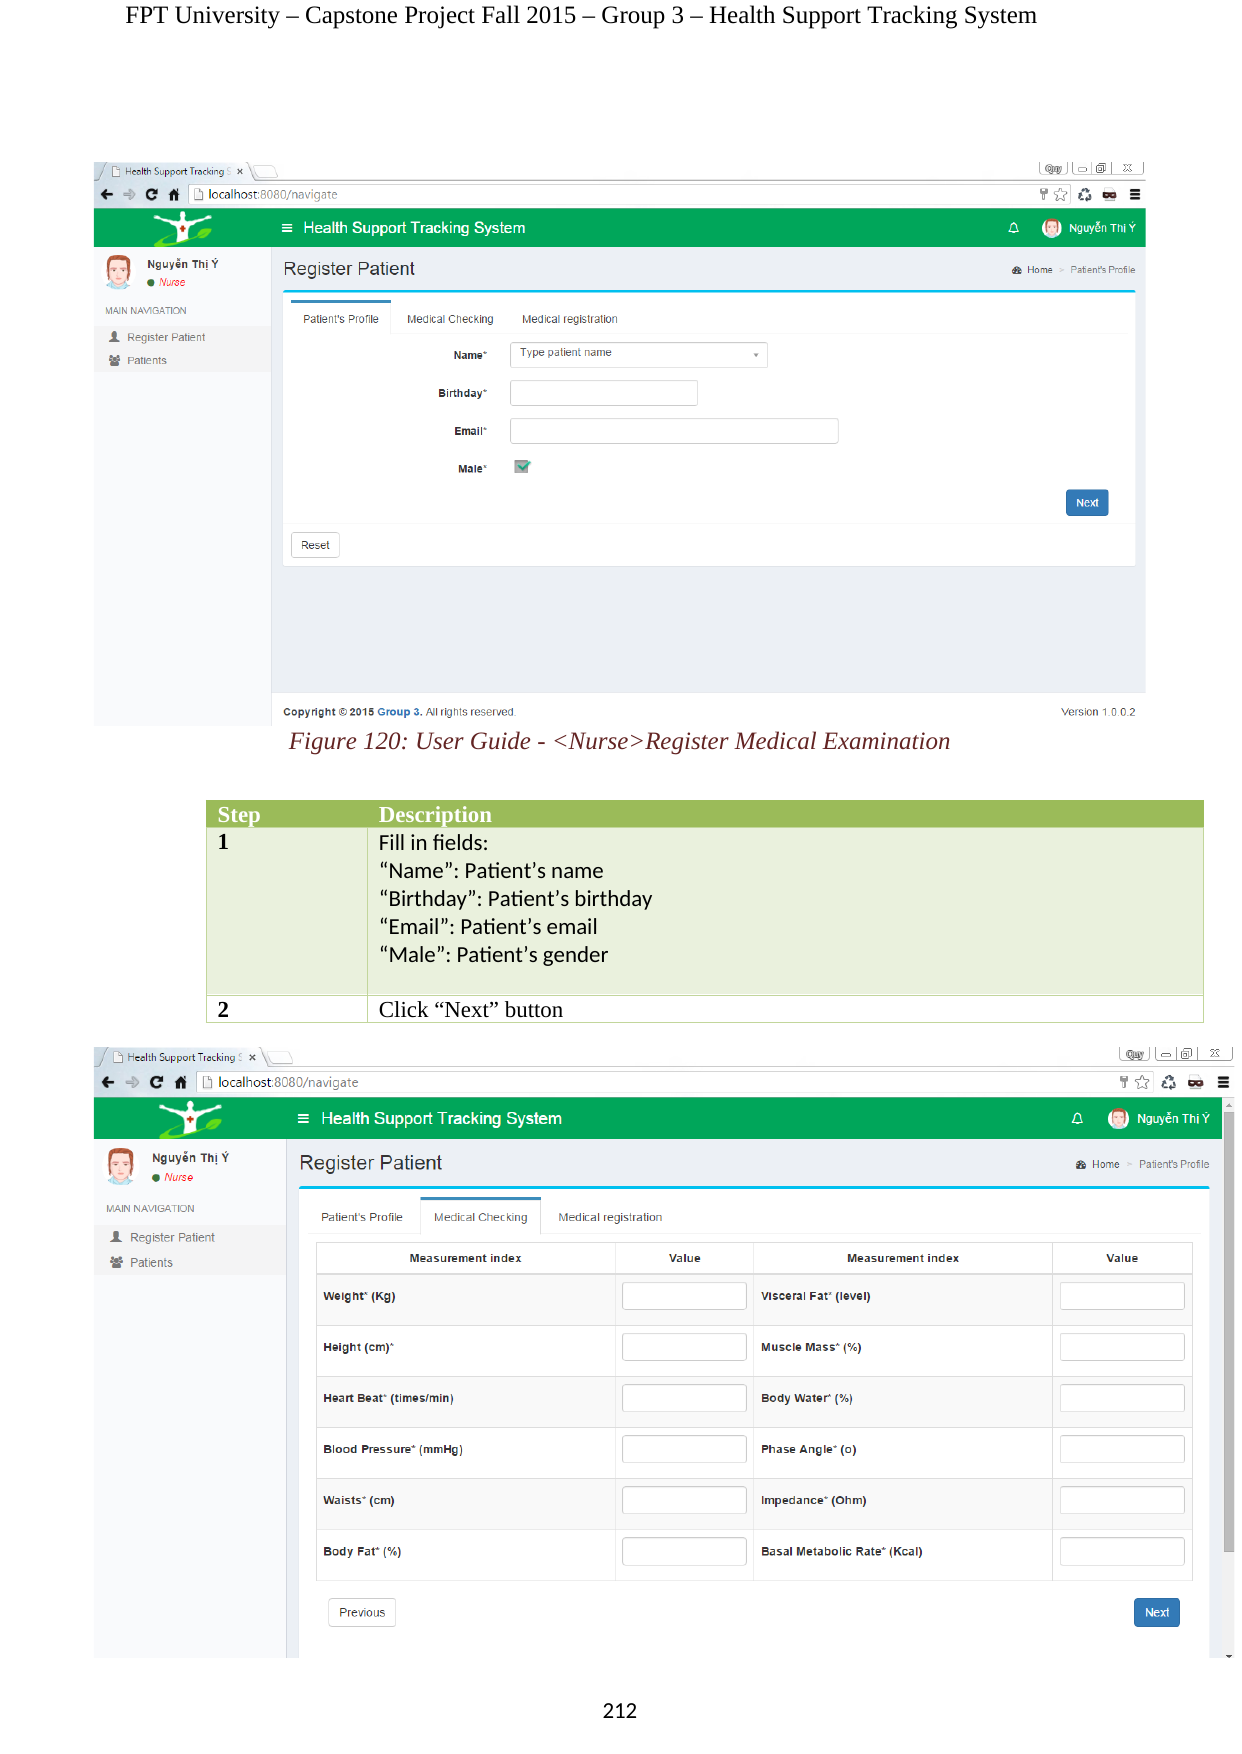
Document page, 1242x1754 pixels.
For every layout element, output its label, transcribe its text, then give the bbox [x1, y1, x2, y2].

picture [93, 1047, 1235, 1658]
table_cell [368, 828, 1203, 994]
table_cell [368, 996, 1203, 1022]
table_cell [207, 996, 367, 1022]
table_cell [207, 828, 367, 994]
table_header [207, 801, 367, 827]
text Figure 120: User Guide - <Nurse>Register Medical Examination [94, 726, 1146, 755]
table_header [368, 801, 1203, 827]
picture [93, 162, 1146, 726]
